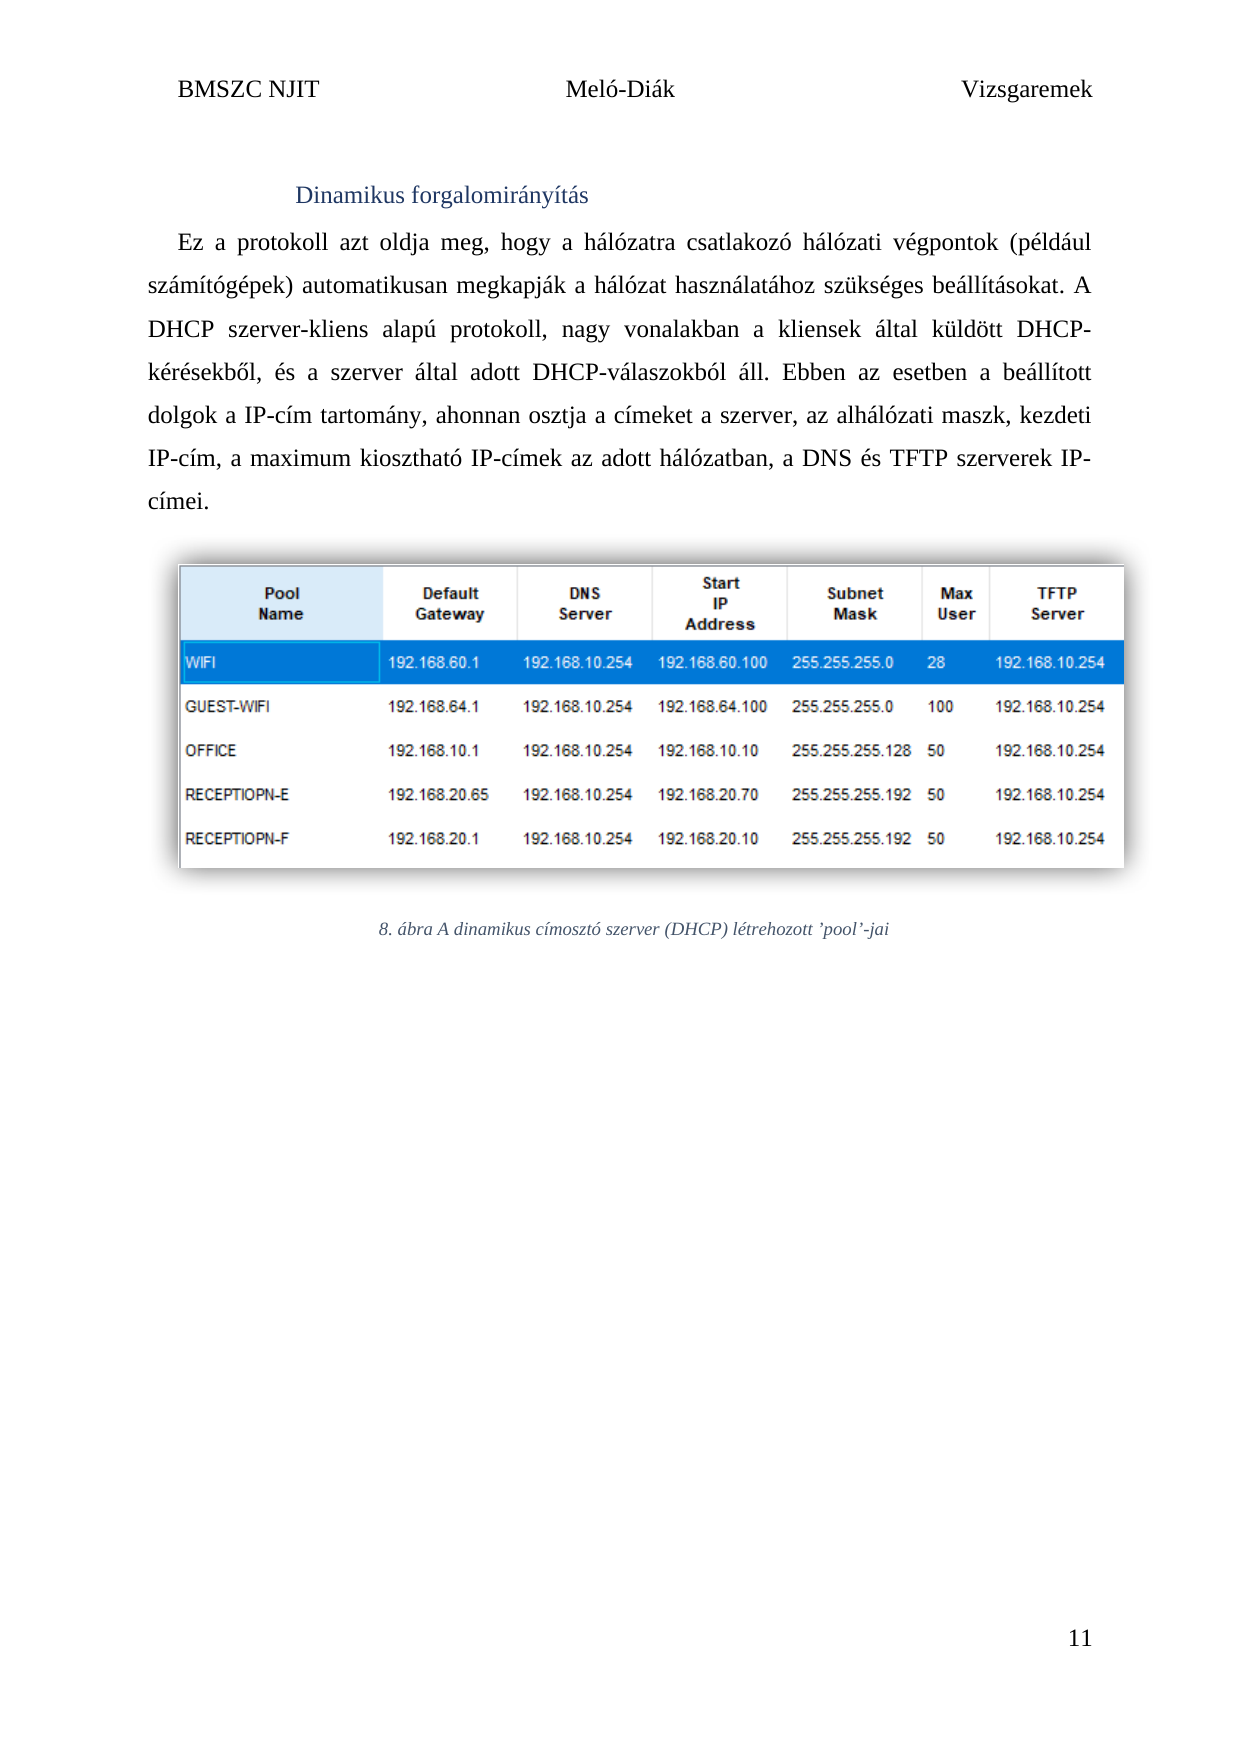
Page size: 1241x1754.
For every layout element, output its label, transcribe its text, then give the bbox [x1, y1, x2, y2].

text Ez a protokoll azt oldja meg, hogy a hálózatra csatlakozó hálózati végpontok (például számítógépek) automatikusan megkapják a hálózat használatához szükséges beállításokat. A DHCP szerver-kliens alapú protokoll, nagy vonalakban a kliensek által küldött DHCP-kérésekből, és a szerver által adott DHCP-válaszokból áll. Ebben az esetben a beállított dolgok a IP-cím tartomány, ahonnan osztja a címeket a szerver, az alhálózati maszk, kezdeti IP-cím, a maximum kiosztható IP-címek az adott hálózatban, a DNS és TFTP szerverek IP-címei. [148, 227, 1093, 515]
text Dinamikus forgalomirányítás [221, 180, 1093, 209]
text 8. ábra A dinamikus címosztó szerver (DHCP) létrehozott ’pool’-jai [148, 918, 1093, 939]
picture [178, 564, 1124, 868]
